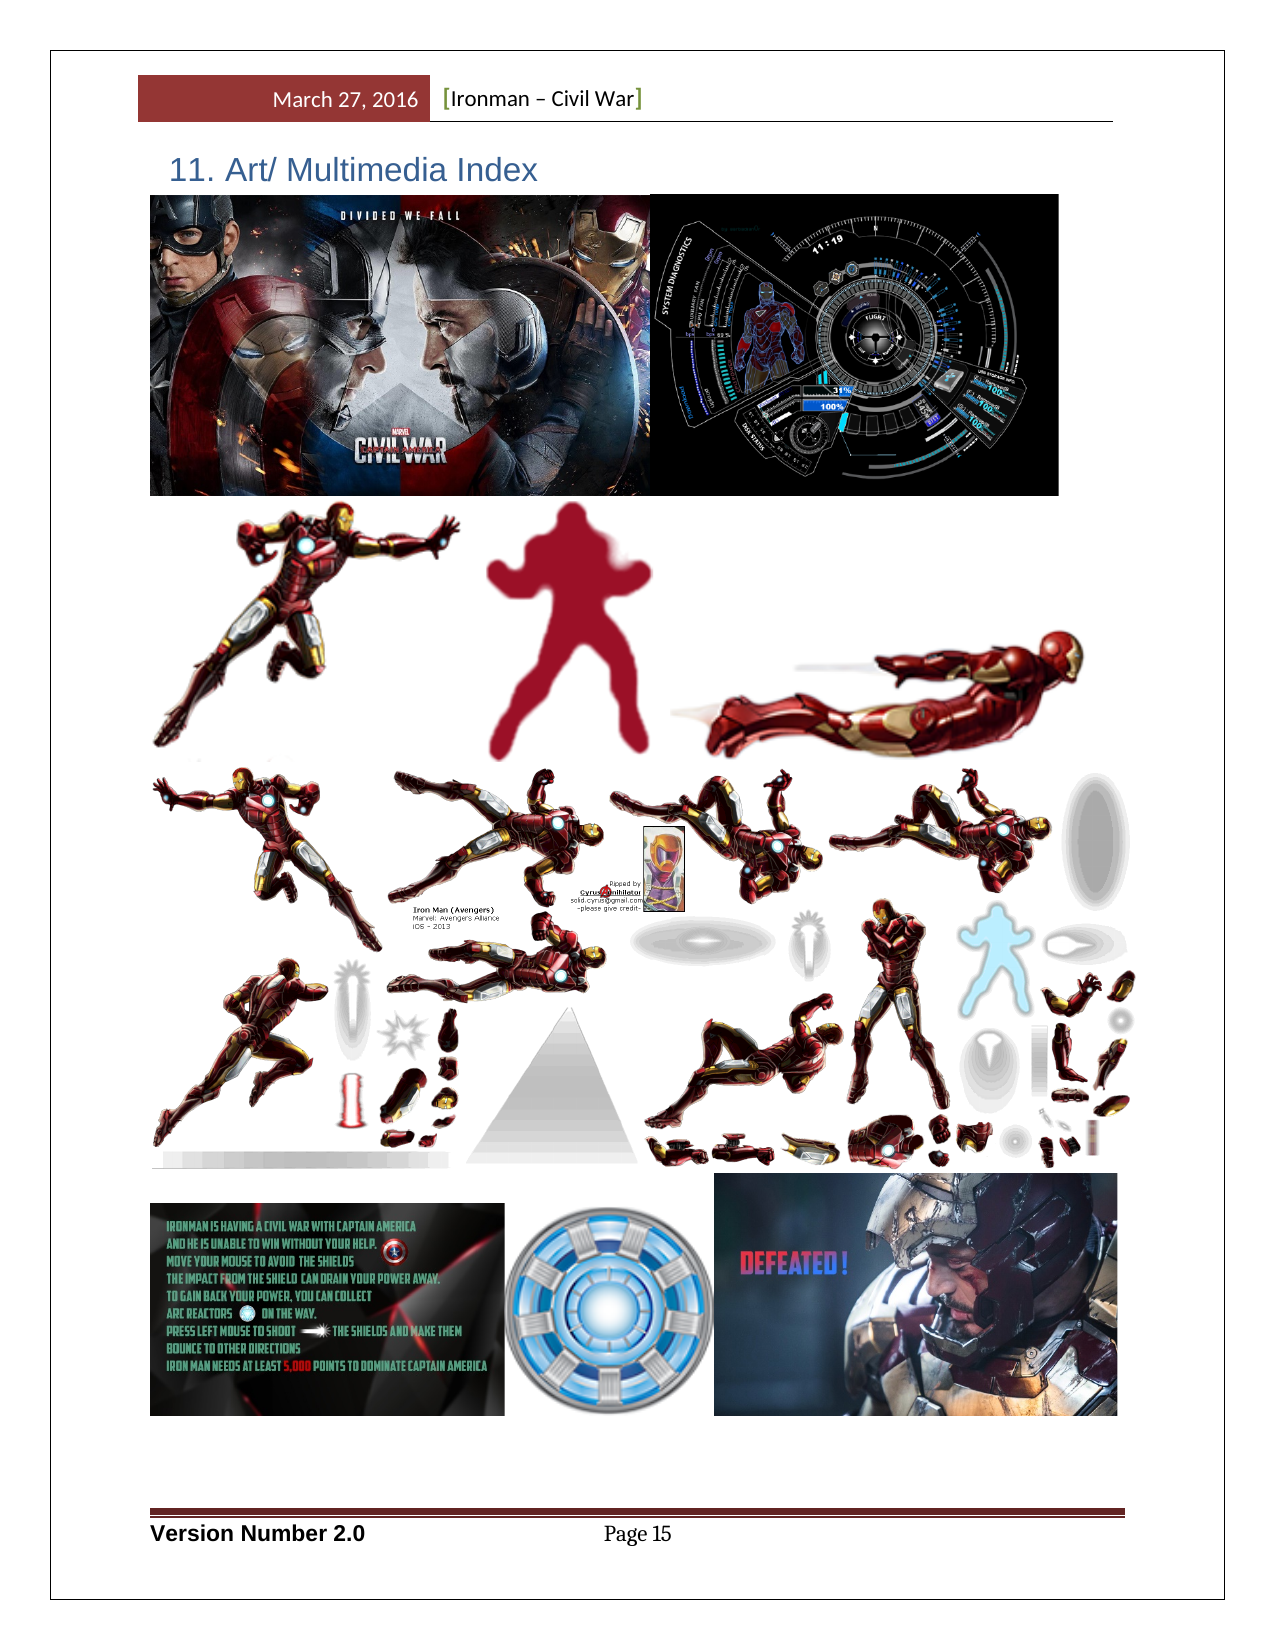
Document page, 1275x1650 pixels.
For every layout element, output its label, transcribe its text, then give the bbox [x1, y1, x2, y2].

subtitle Art/ Multimedia Index [169, 150, 1125, 188]
picture [150, 1173, 1118, 1416]
picture [150, 194, 1059, 496]
picture [150, 499, 1088, 762]
picture [150, 766, 1137, 1170]
